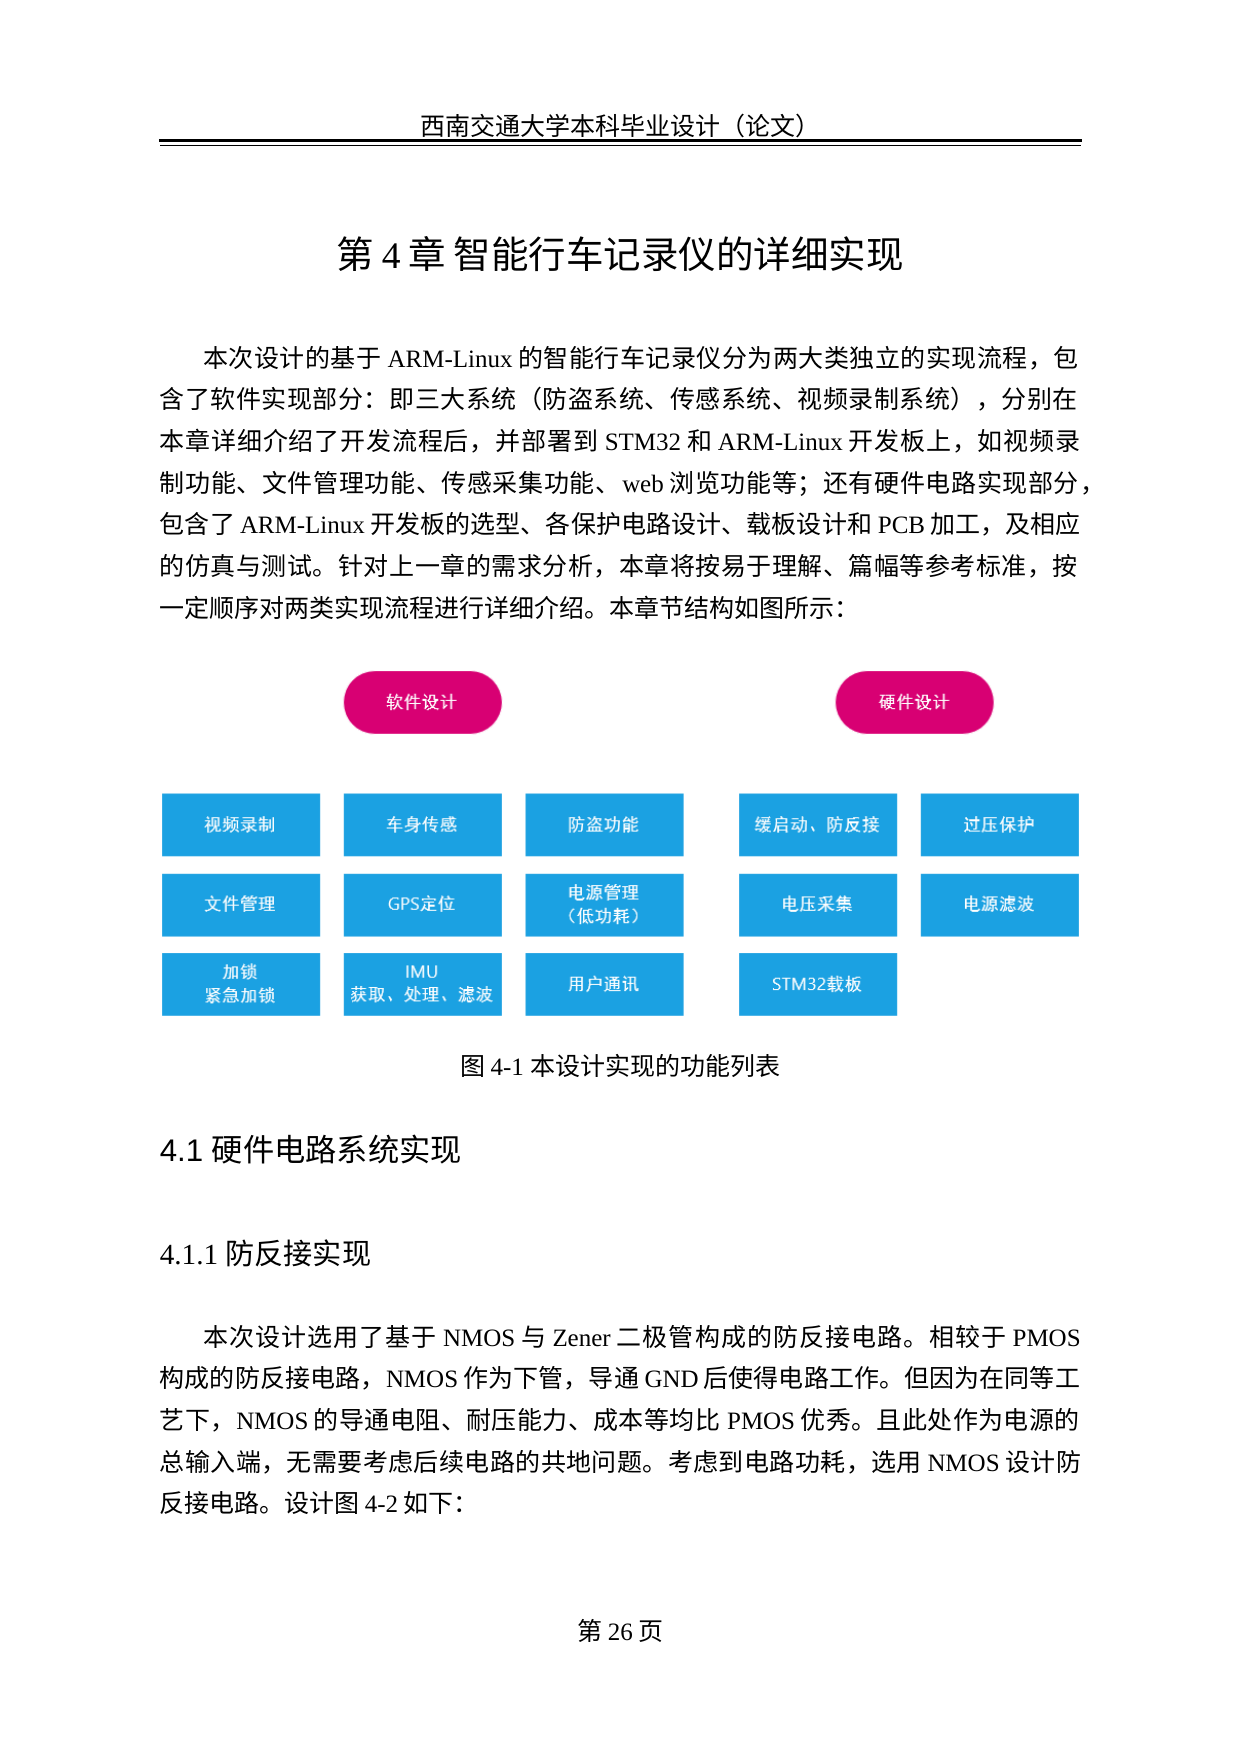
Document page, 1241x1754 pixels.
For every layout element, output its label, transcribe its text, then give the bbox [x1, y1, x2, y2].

text 本次设计的基于ARM-Linux的智能行车记录仪分为两大类独立的实现流程，包含了软件实现部分：即三大系统（防盗系统、传感系统、视频录制系统），分别在本章详细介绍了开发流程后，并部署到STM32和ARM-Linux开发板上，如视频录制功能、文件管理功能、传感采集功能、web浏览功能等；还有硬件电路实现部分，包含了ARM-Linux开发板的选型、各保护电路设计、载板设计和PCB加工，及相应的仿真与测试。针对上一章的需求分析，本章将按易于理解、篇幅等参考标准，按一定顺序对两类实现流程进行详细介绍。本章节结构如图所示： [159, 335, 1081, 627]
text 第4章 智能行车记录仪的详细实现 [159, 210, 1081, 294]
text 图4-1 本设计实现的功能列表 [159, 1044, 1081, 1085]
text 本次设计选用了基于NMOS与Zener二极管构成的防反接电路。相较于PMOS构成的防反接电路，NMOS作为下管，导通GND后使得电路工作。但因为在同等工艺下，NMOS的导通电阻、耐压能力、成本等均比PMOS优秀。且此处作为电源的总输入端，无需要考虑后续电路的共地问题。考虑到电路功耗，选用NMOS设计防反接电路。设计图4-2如下： [159, 1314, 1081, 1523]
text 4.1 硬件电路系统实现 [159, 1106, 1081, 1189]
text 4.1.1 防反接实现 [159, 1210, 1081, 1294]
picture [159, 668, 1081, 1022]
